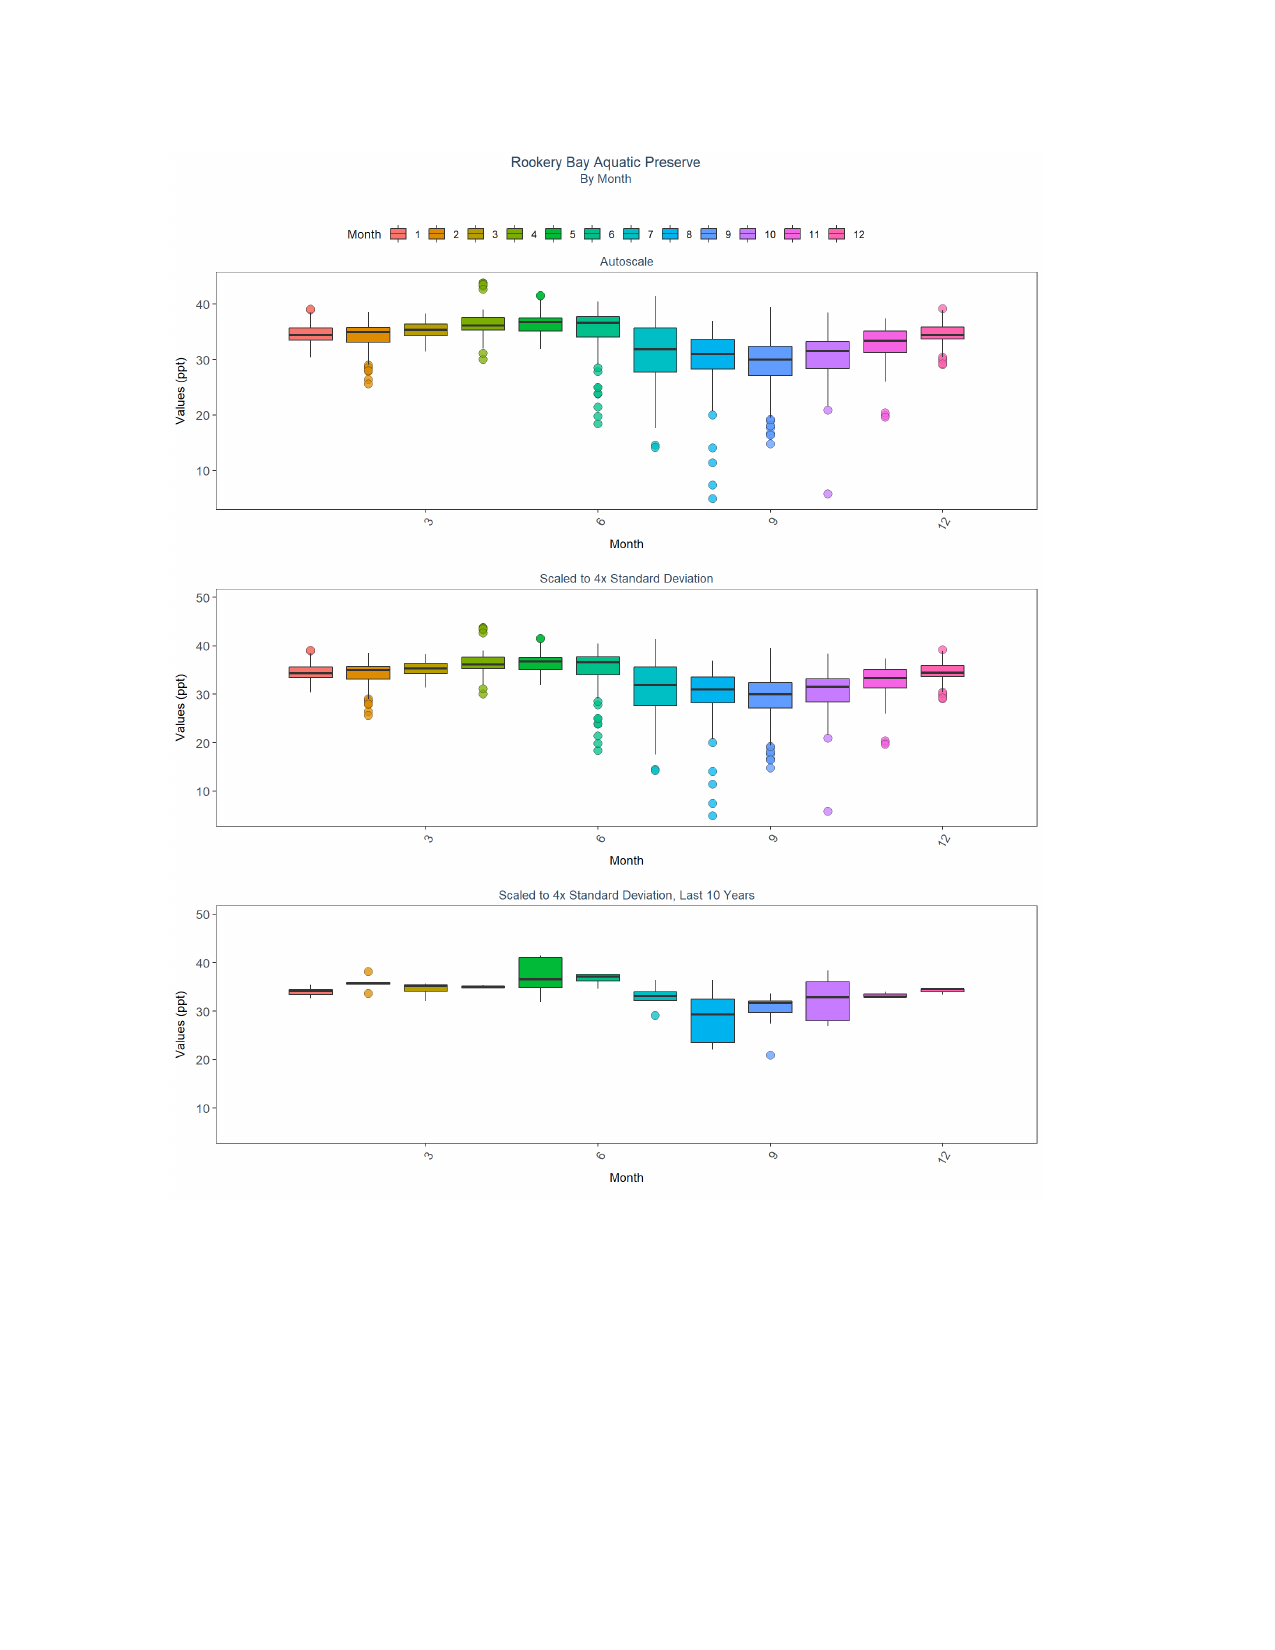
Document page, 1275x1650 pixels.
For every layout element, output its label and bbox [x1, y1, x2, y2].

picture [168, 150, 1044, 1200]
